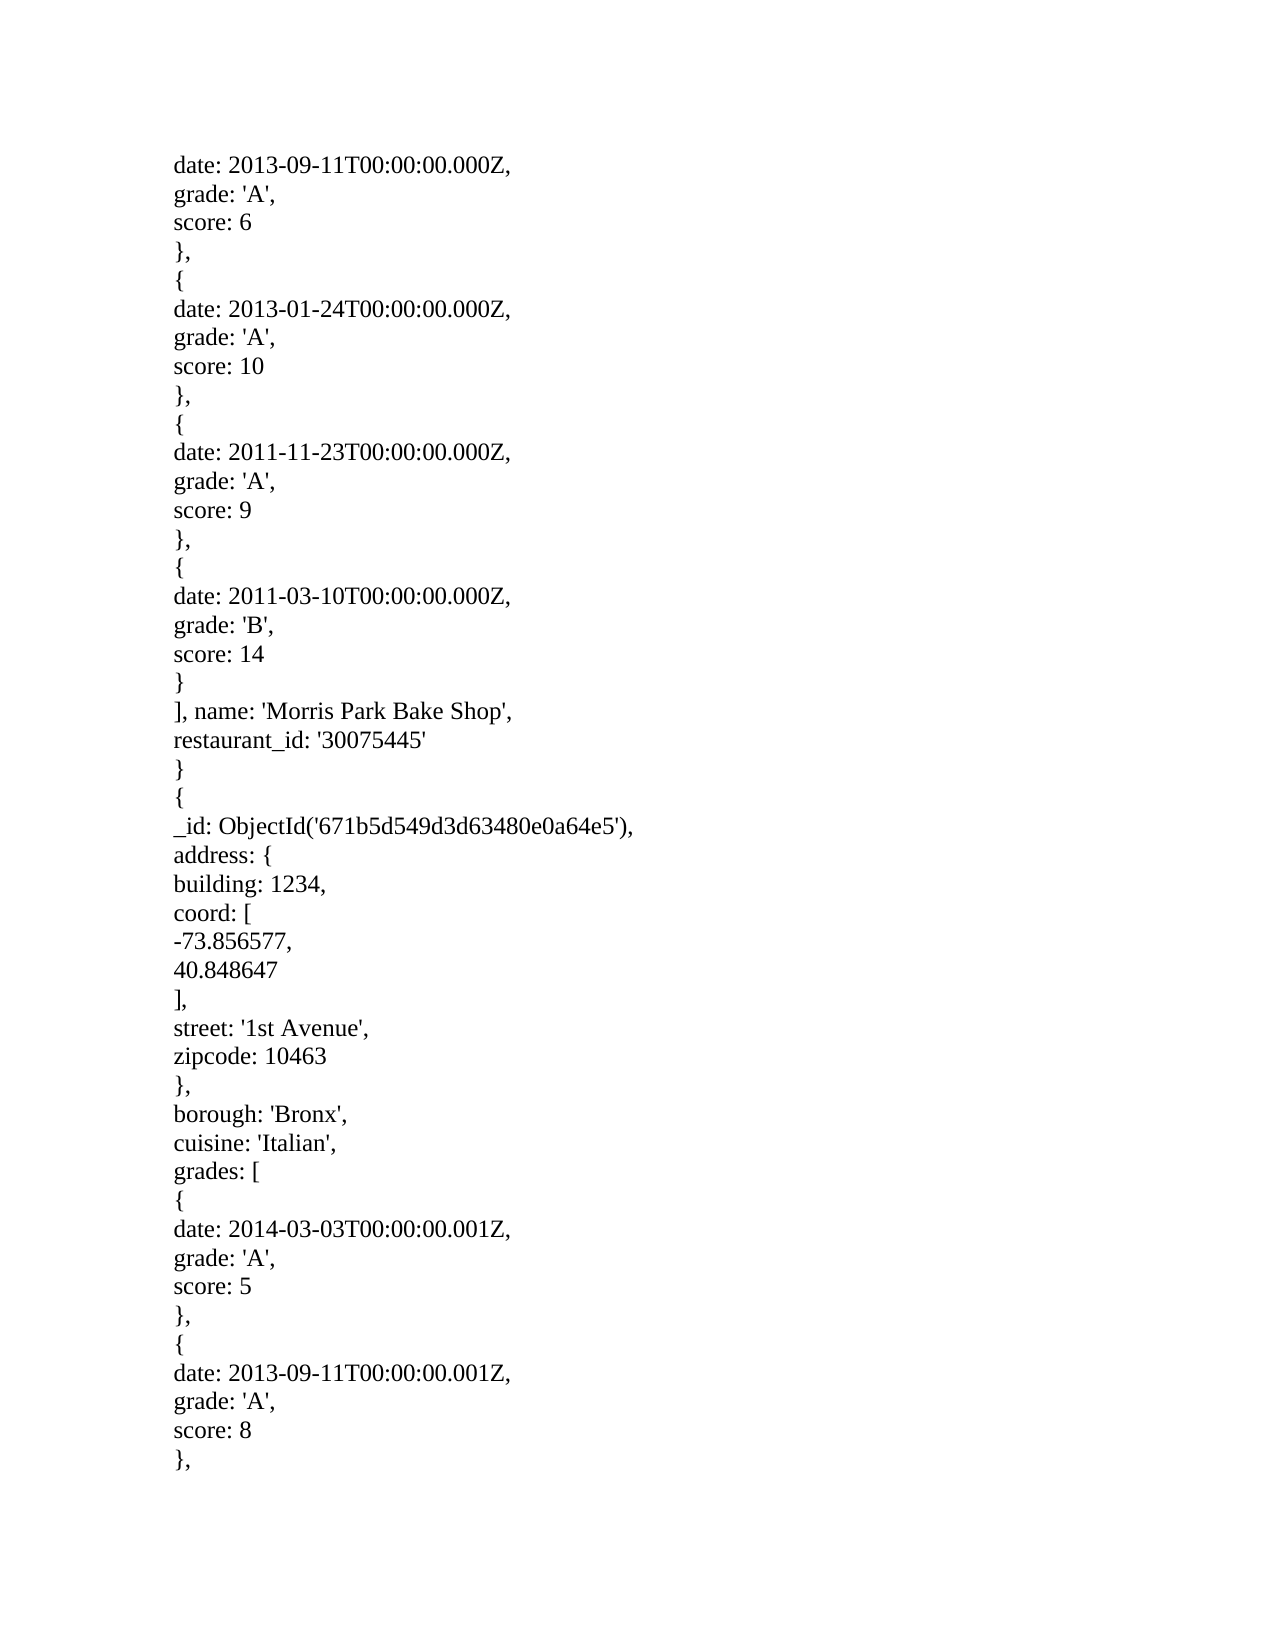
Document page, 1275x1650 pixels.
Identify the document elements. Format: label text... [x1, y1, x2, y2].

text date: 2013-09-11T00:00:00.001Z, [173, 1358, 1160, 1386]
text { [173, 552, 1160, 581]
text grade: 'A', score: 8 [173, 1386, 276, 1444]
text grade: 'A', score: 6 [173, 179, 276, 236]
text } [173, 754, 1160, 782]
text date: 2013-09-11T00:00:00.000Z, [173, 150, 1160, 179]
text { [173, 1329, 1160, 1358]
text grade: 'A', score: 9 [173, 466, 276, 524]
text }, [173, 1070, 1160, 1099]
text -73.856577, [173, 926, 1160, 955]
text }, [173, 380, 1160, 409]
text grade: 'A', score: 10 [173, 322, 276, 380]
text grade: 'B', score: 14 [173, 610, 274, 667]
text { [173, 265, 1160, 294]
text { [173, 782, 1160, 811]
text }, [173, 524, 1160, 552]
text street: '1st Avenue', zipcode: 10463 [173, 1013, 377, 1070]
text }, [173, 236, 1160, 265]
text ], name: 'Morris Park Bake Shop', restaurant_id: '30075445' [173, 696, 518, 754]
text date: 2011-03-10T00:00:00.000Z, [173, 581, 1160, 610]
text }, [173, 1444, 1160, 1473]
text } [173, 667, 1160, 696]
text { [173, 409, 1160, 437]
text date: 2011-11-23T00:00:00.000Z, [173, 437, 1160, 466]
text { [173, 1185, 1160, 1214]
text _id: ObjectId('671b5d549d3d63480e0a64e5'), address: { [173, 811, 634, 869]
text date: 2013-01-24T00:00:00.000Z, [173, 294, 1160, 322]
text borough: 'Bronx', cuisine: 'Italian', grades: [ [173, 1099, 348, 1185]
text date: 2014-03-03T00:00:00.001Z, [173, 1214, 1160, 1243]
text building: 1234, coord: [ [173, 869, 327, 926]
text }, [173, 1300, 1160, 1329]
text ], [173, 984, 1160, 1013]
text grade: 'A', score: 5 [173, 1243, 276, 1300]
text 40.848647 [173, 955, 1160, 984]
